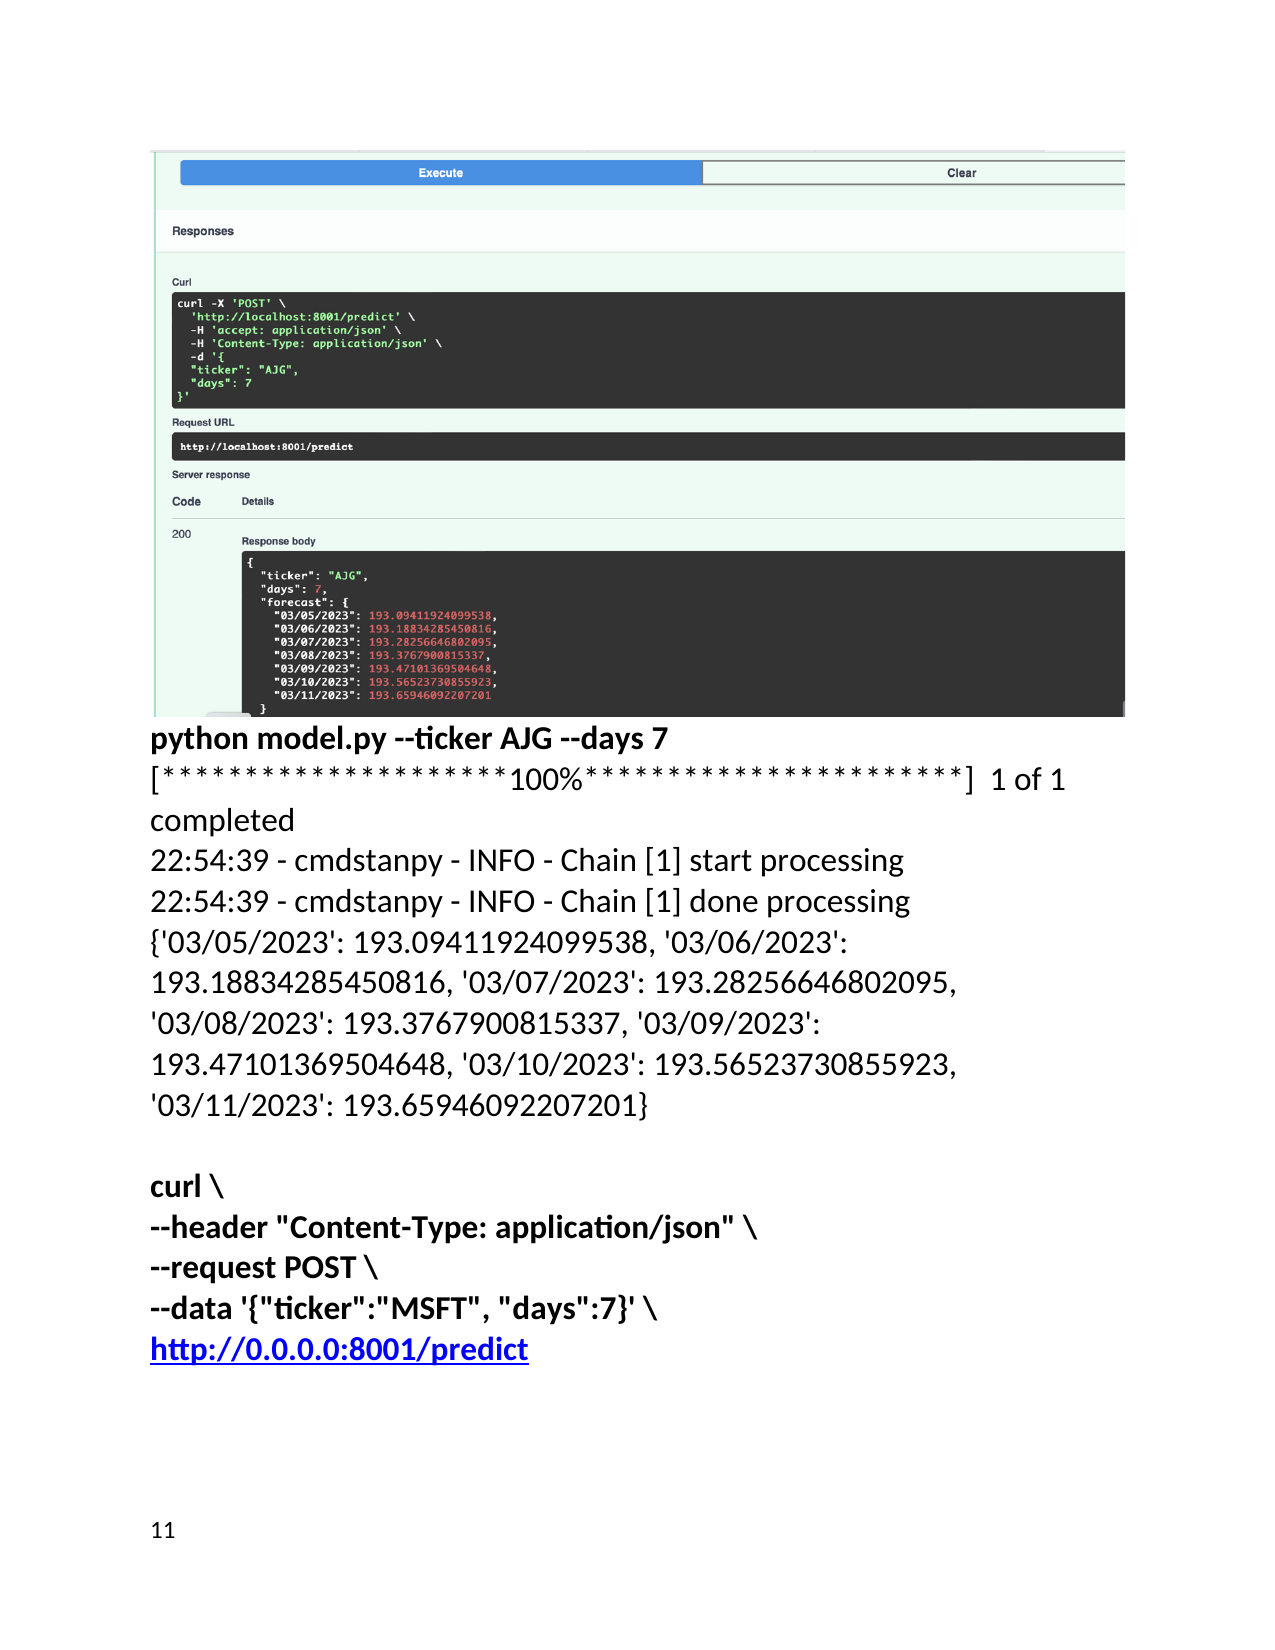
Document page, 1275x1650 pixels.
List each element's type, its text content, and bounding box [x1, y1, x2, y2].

text 22:54:39 - cmdstanpy - INFO - Chain [1] done processing [150, 880, 1125, 921]
text 22:54:39 - cmdstanpy - INFO - Chain [1] start processing [150, 839, 1125, 880]
text [*********************100%***********************] 1 of 1 completed [150, 758, 1125, 839]
text python model.py --ticker AJG --days 7 [150, 717, 1125, 758]
text http://0.0.0.0:8001/predict [150, 1328, 1125, 1369]
picture [150, 150, 1125, 717]
text --data '{"ticker":"MSFT", "days":7}' \ [150, 1287, 1125, 1328]
text --request POST \ [150, 1247, 1125, 1287]
text {'03/05/2023': 193.09411924099538, '03/06/2023': 193.18834285450816, '03/07/2023': 193.28256646802095, '03/08/2023': 193.3767900815337, '03/09/2023': 193.47101369504648, '03/10/2023': 193.56523730855923, '03/11/2023': 193.65946092207201} [150, 921, 1125, 1124]
text curl \ [150, 1165, 1125, 1206]
text --header "Content-Type: application/json" \ [150, 1206, 1125, 1247]
